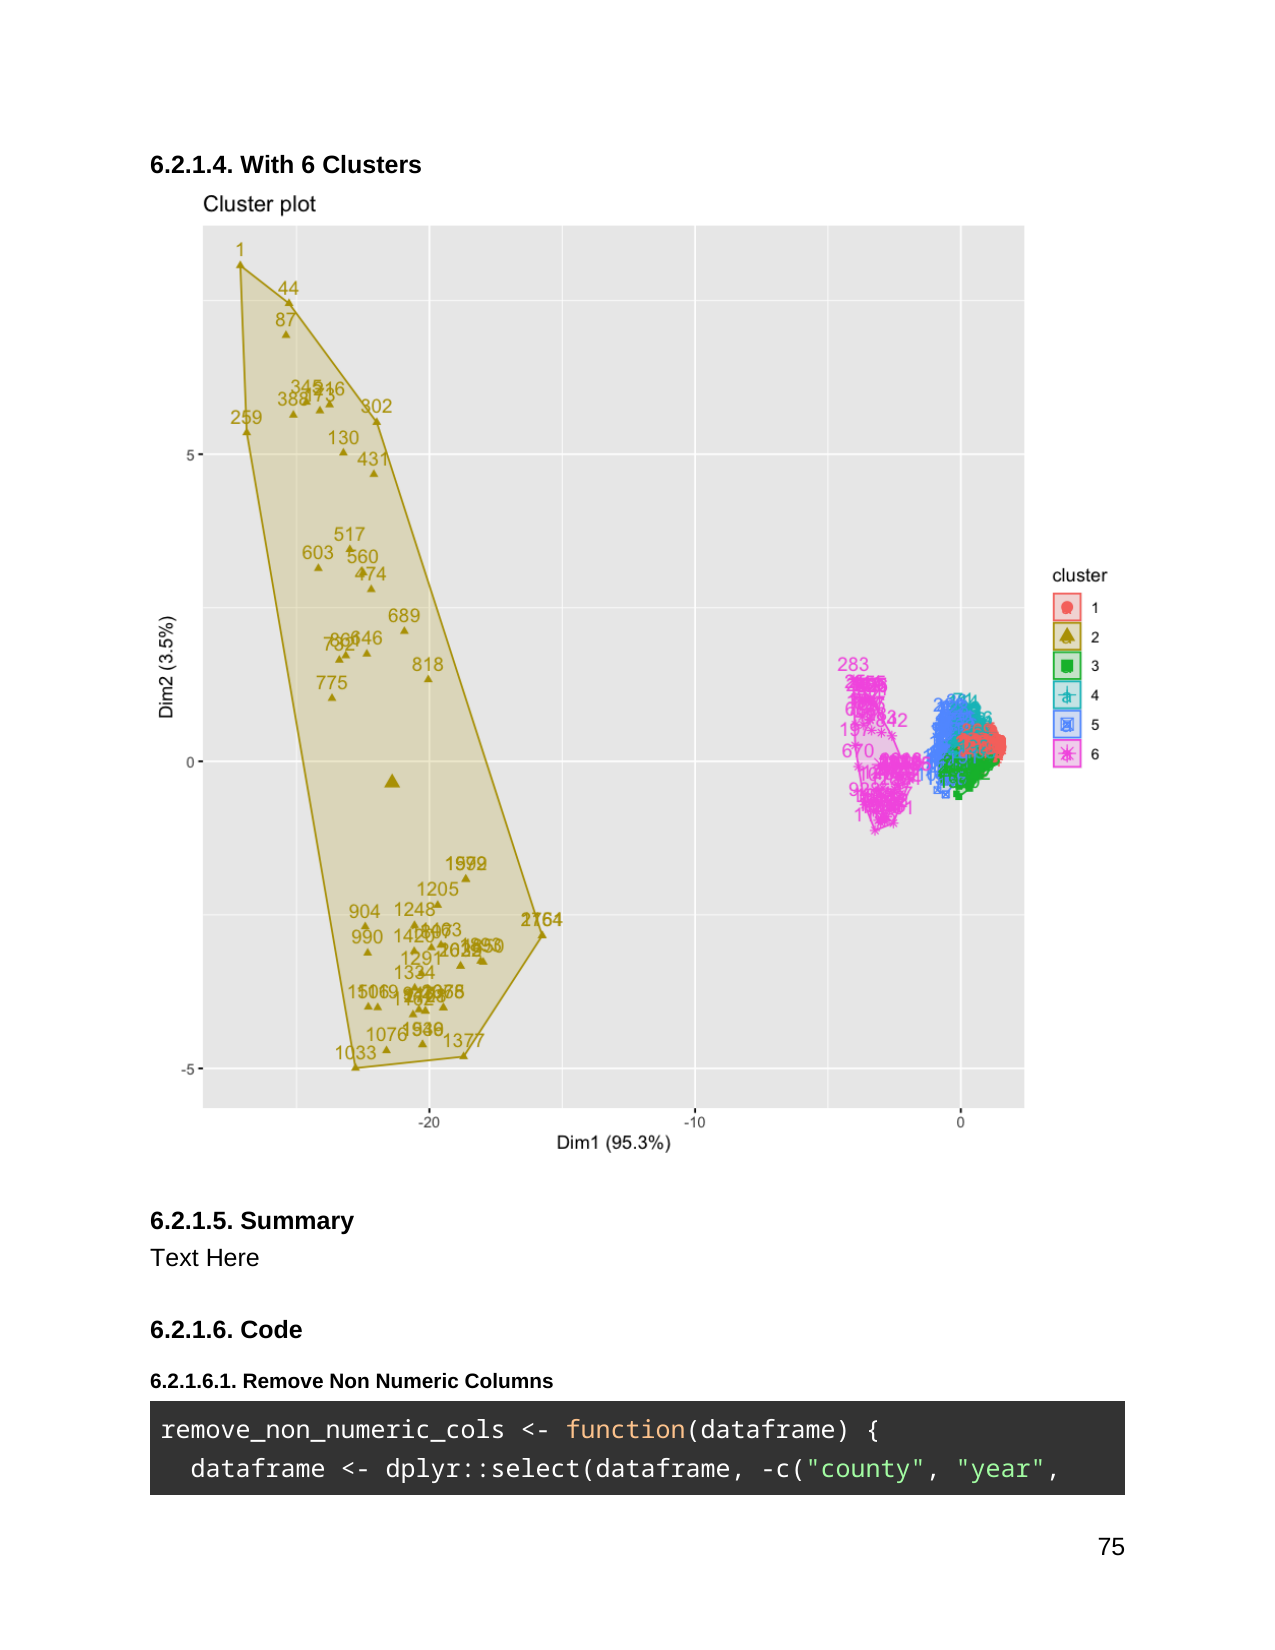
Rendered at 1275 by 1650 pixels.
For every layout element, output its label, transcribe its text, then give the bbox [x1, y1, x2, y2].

subtitle 6.2.1.6. Code [150, 1315, 1125, 1344]
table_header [150, 1401, 1125, 1495]
subtitle 6.2.1.4. With 6 Clusters [150, 150, 1125, 179]
subtitle 6.2.1.5. Summary [150, 1206, 1125, 1234]
text Text Here [150, 1243, 1125, 1271]
subtitle 6.2.1.6.1. Remove Non Numeric Columns [150, 1369, 1125, 1393]
picture [150, 187, 1125, 1162]
